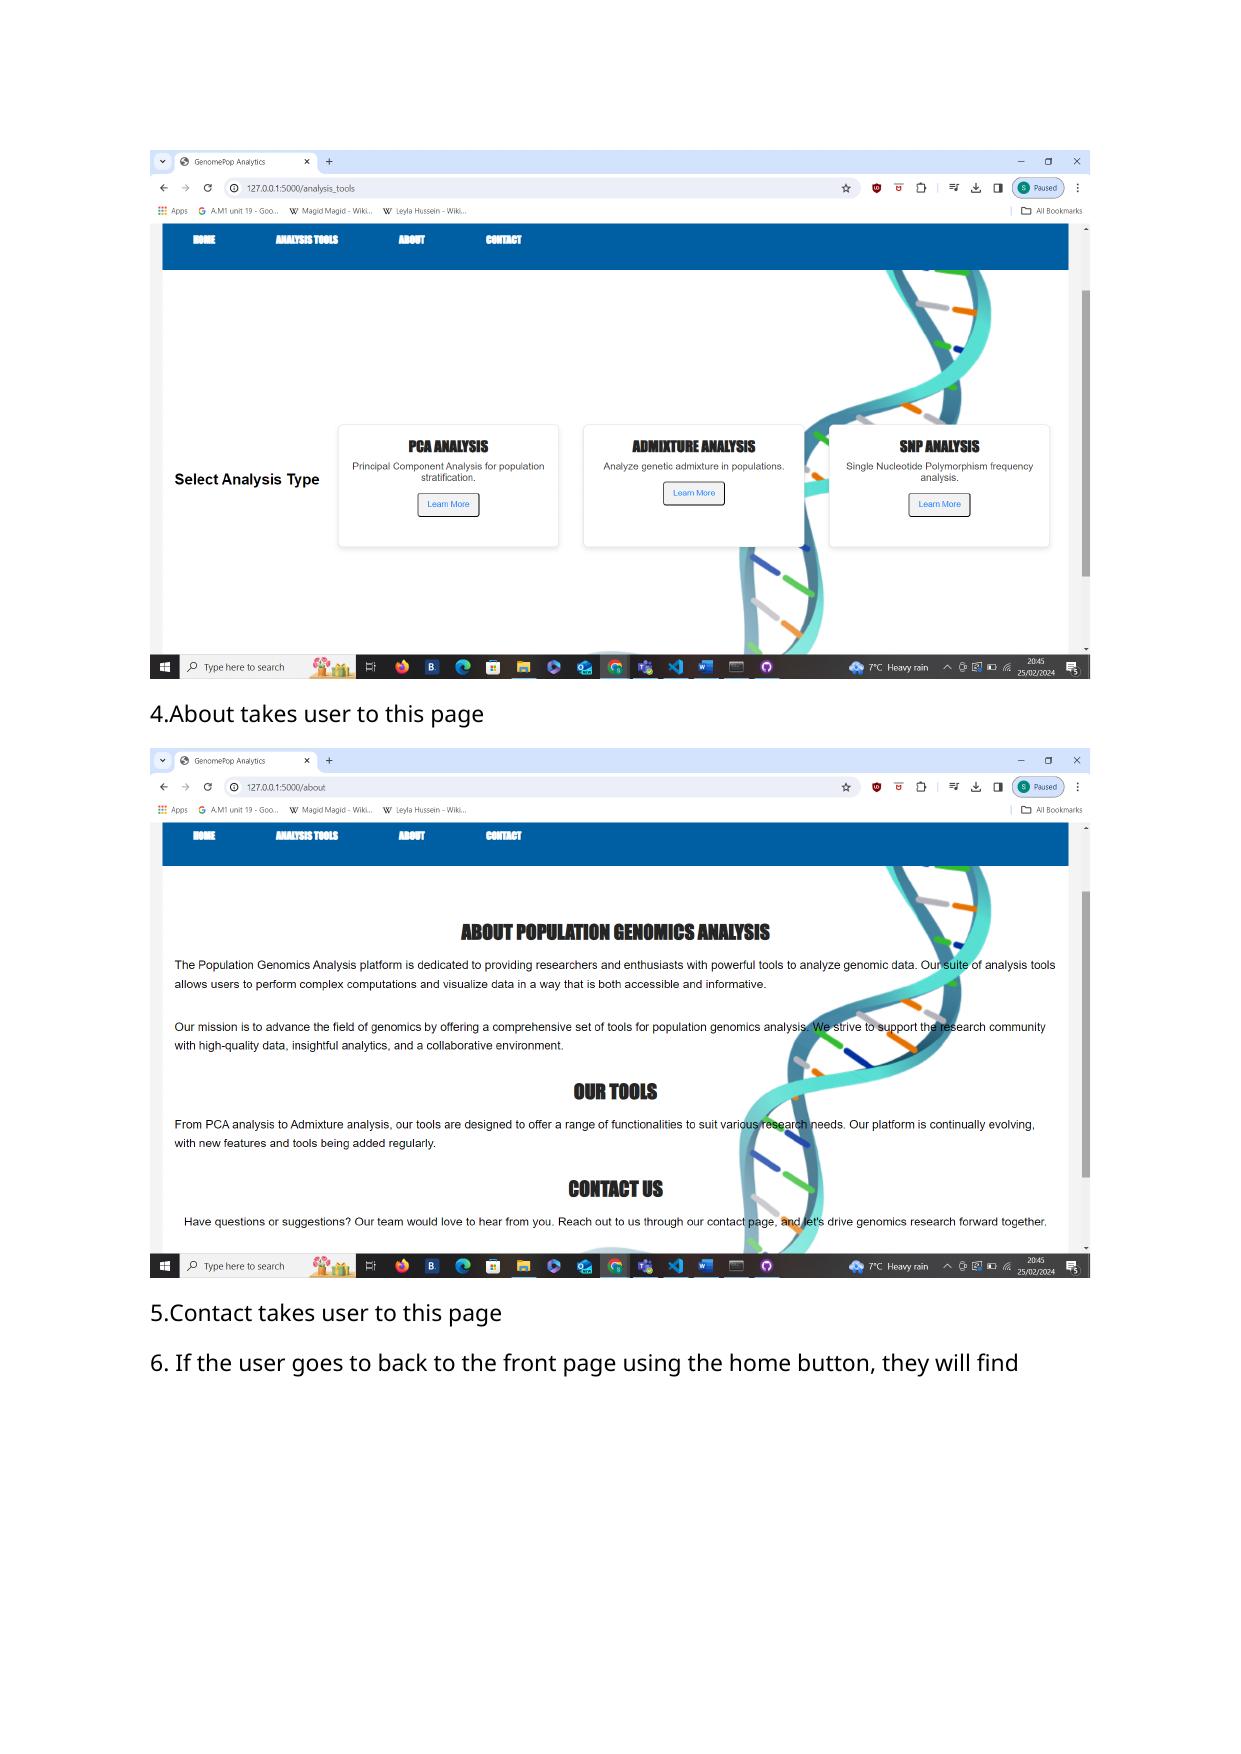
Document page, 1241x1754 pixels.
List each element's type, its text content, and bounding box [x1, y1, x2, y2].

text 6. If the user goes to back to the front page using the home button, they will find [150, 1347, 1090, 1378]
text 5.Contact takes user to this page [150, 1296, 1090, 1328]
picture [150, 748, 1091, 1278]
picture [150, 150, 1091, 679]
text 4.About takes user to this page [150, 698, 1090, 729]
